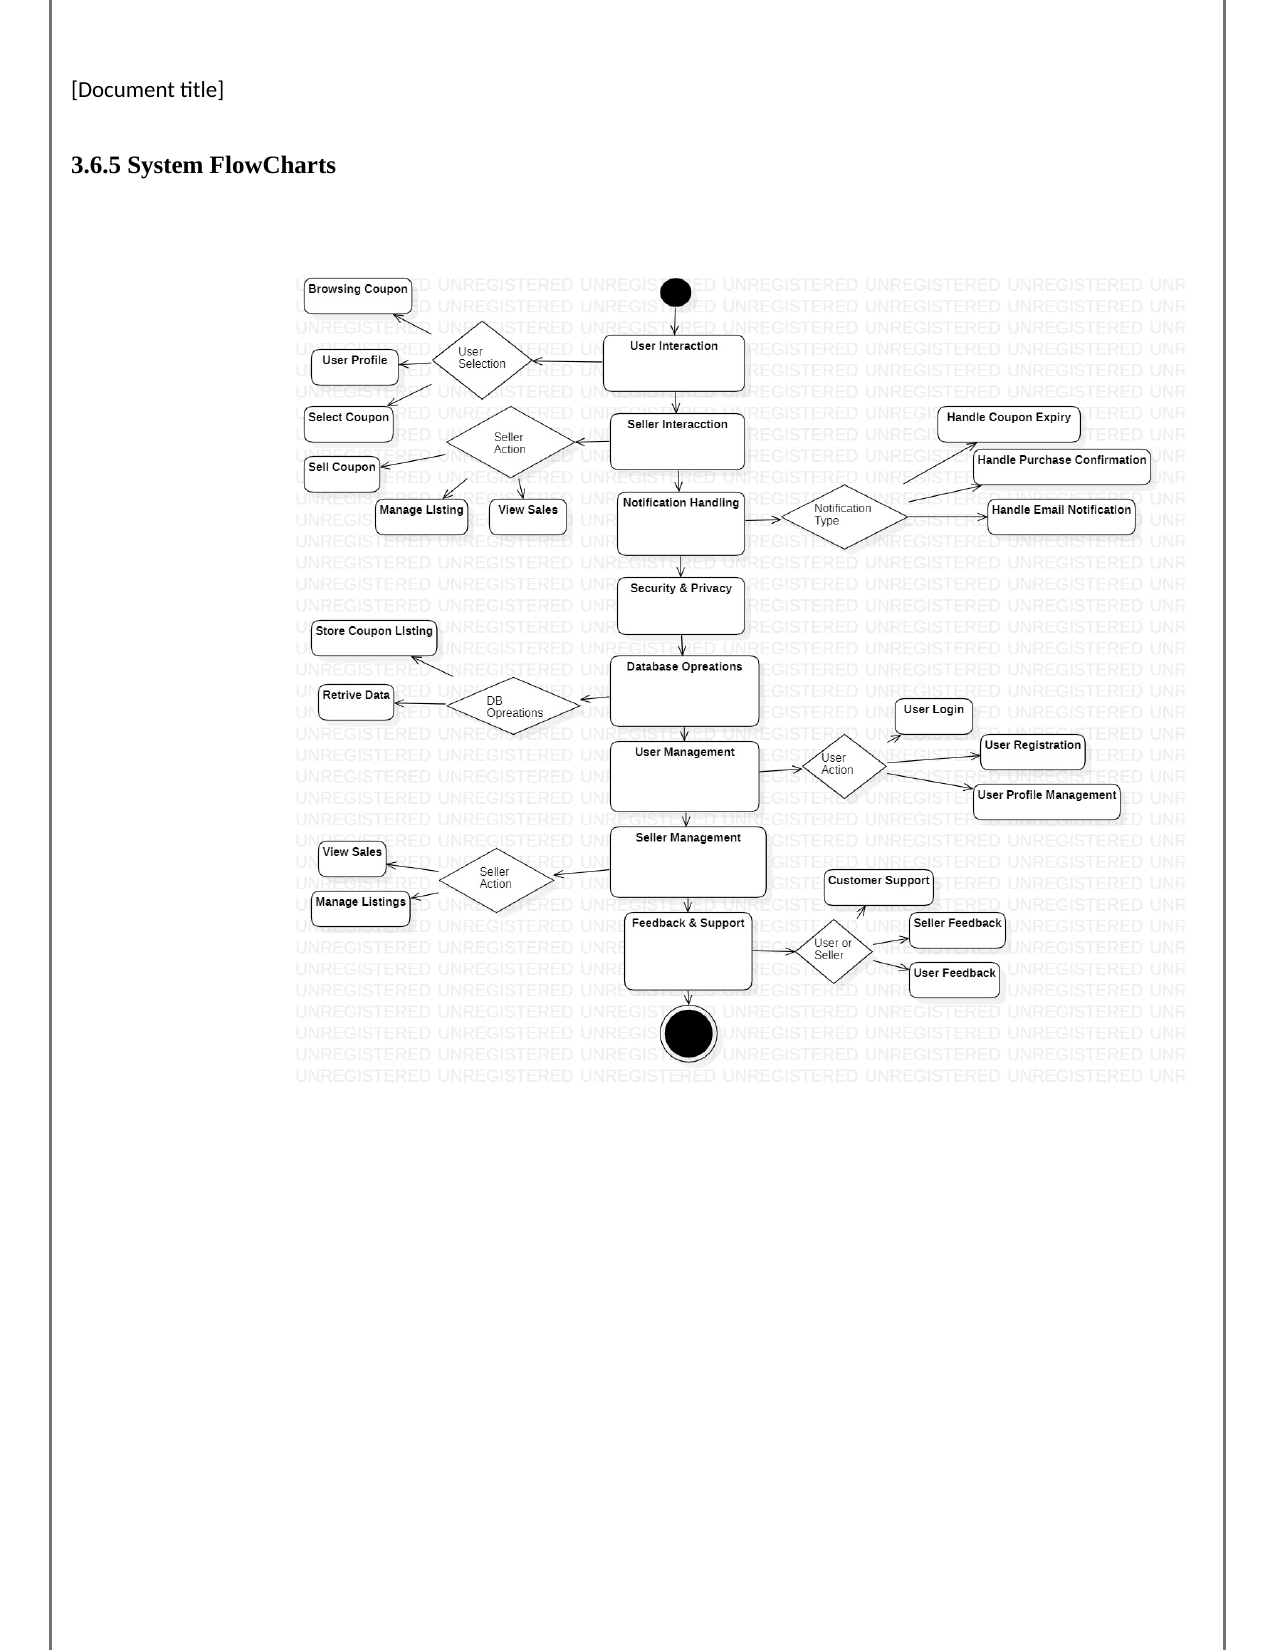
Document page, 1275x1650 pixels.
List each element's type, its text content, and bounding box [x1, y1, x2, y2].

text 3.6.5 System FlowCharts [71, 150, 1200, 179]
picture [295, 270, 1185, 1097]
